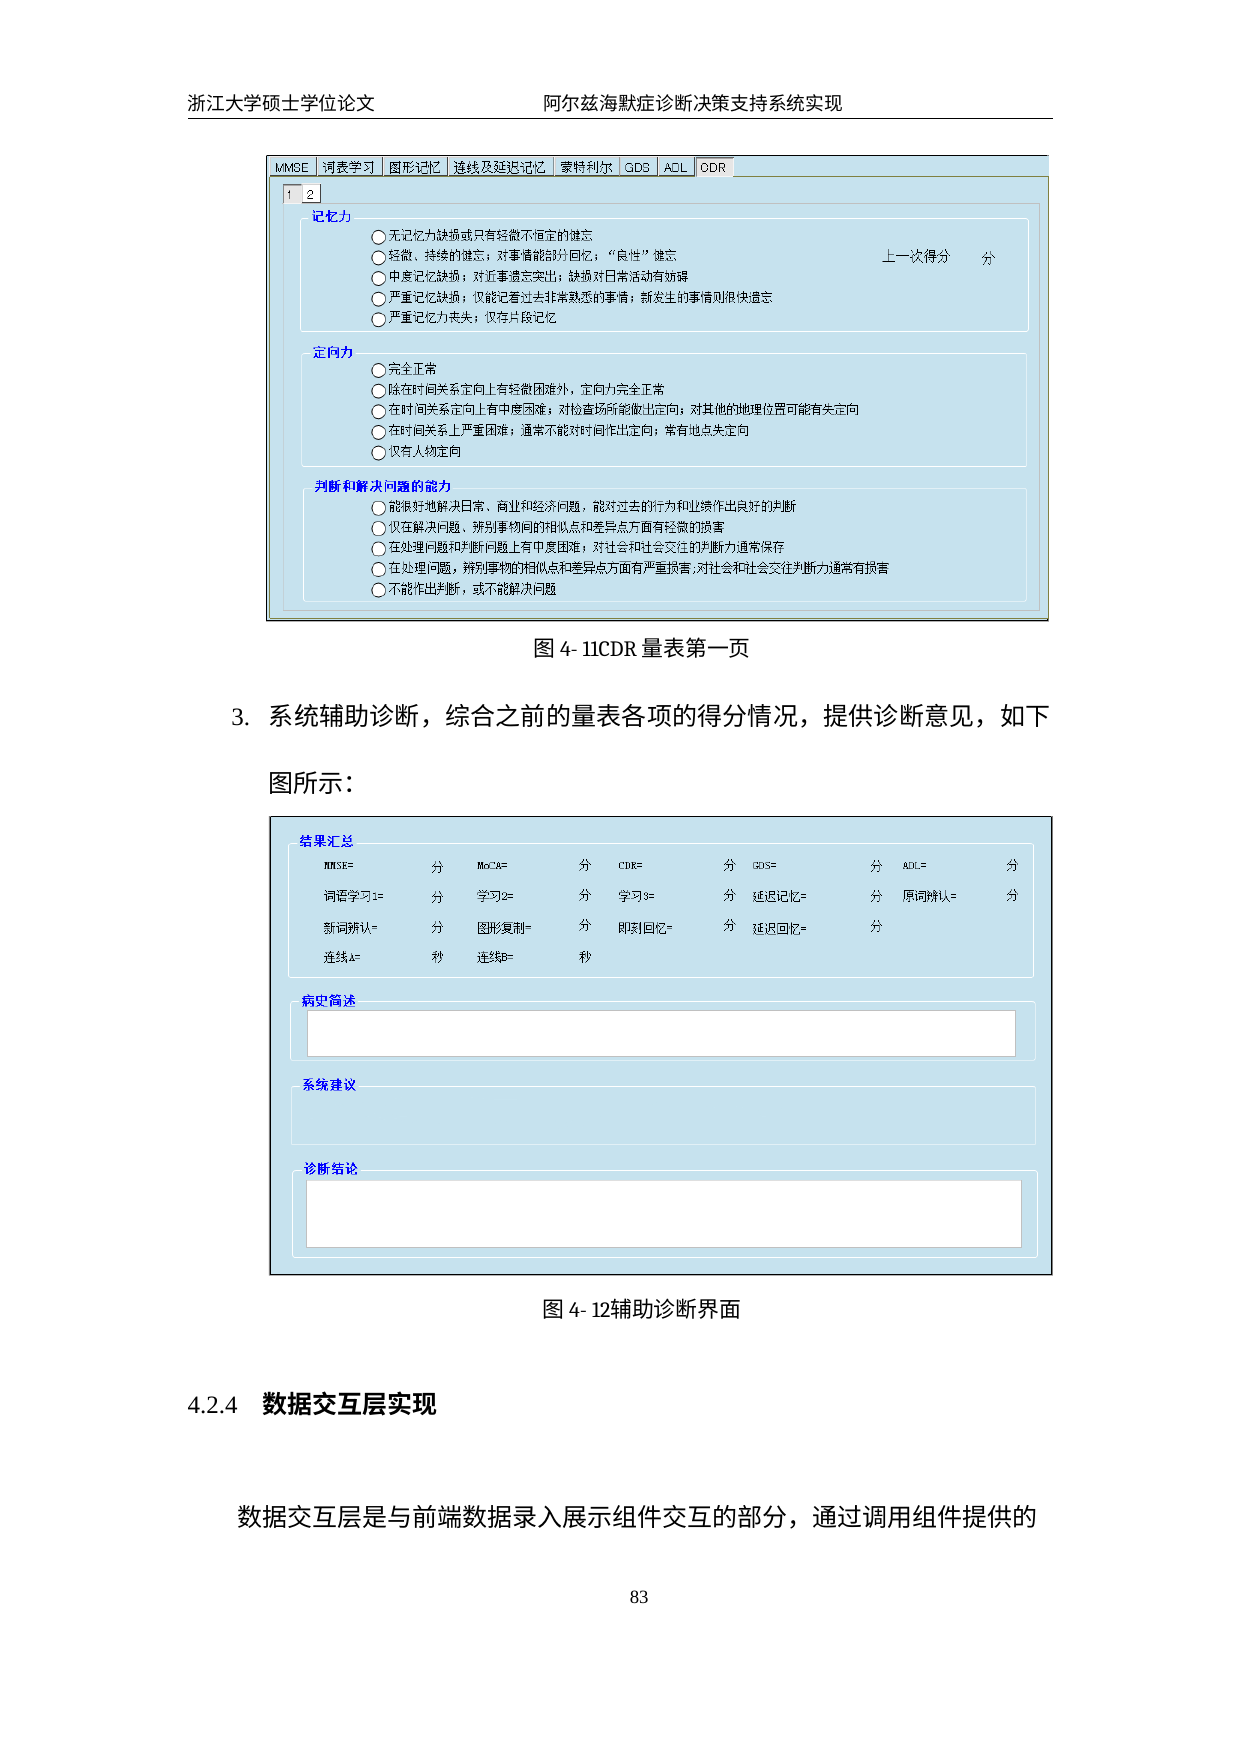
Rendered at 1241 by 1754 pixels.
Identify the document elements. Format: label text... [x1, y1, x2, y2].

picture [268, 816, 1053, 1276]
text 图4- 12辅助诊断界面 [187, 1291, 1053, 1325]
subtitle 数据交互层实现 [187, 1368, 1053, 1436]
text 图4- 11CDR量表第一页 [187, 630, 1053, 664]
picture [266, 155, 1049, 622]
list 系统辅助诊断，综合之前的量表各项的得分情况，提供诊断意见，如下图所示： [231, 680, 1053, 816]
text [187, 1481, 1053, 1549]
